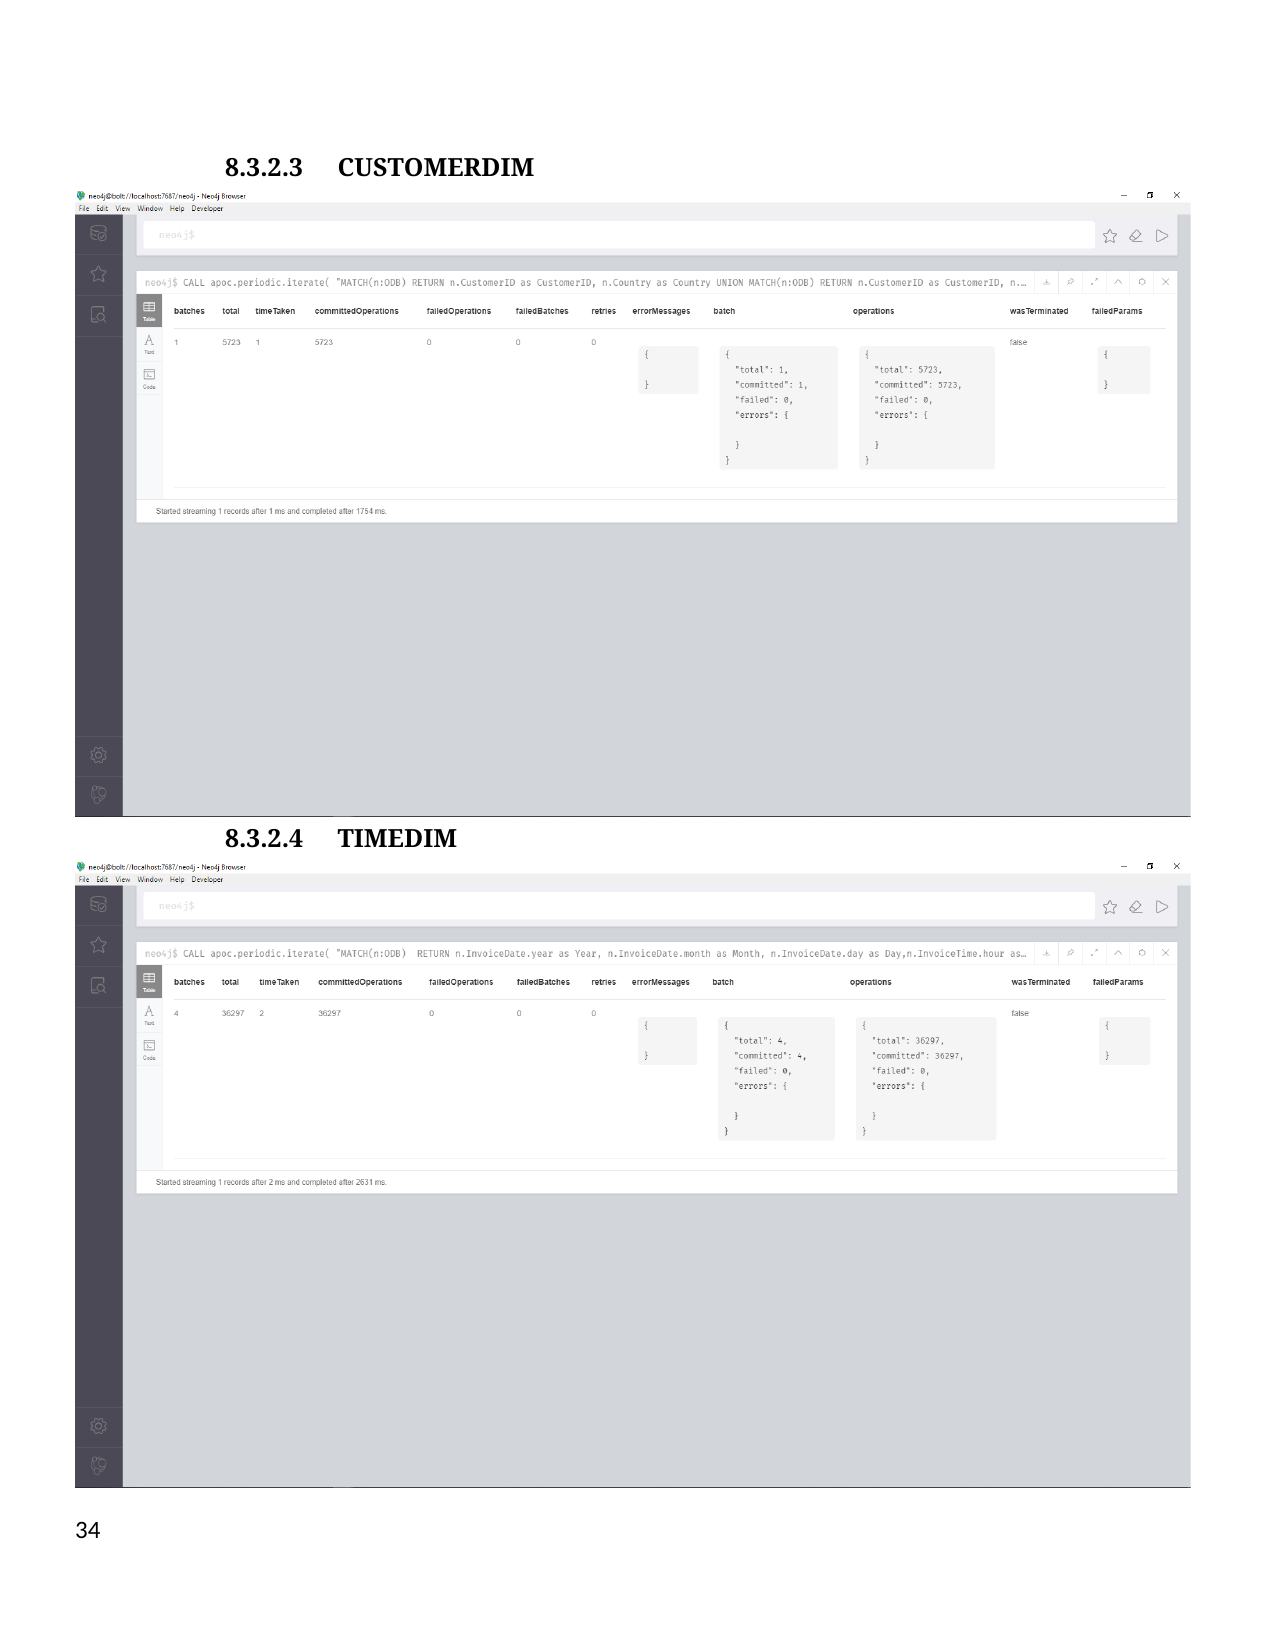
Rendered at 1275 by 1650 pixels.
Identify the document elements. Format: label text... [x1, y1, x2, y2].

list CUSTOMERDIM [225, 150, 1191, 184]
picture [75, 860, 1191, 1488]
list TIMEDIM [225, 821, 1191, 855]
picture [75, 189, 1191, 817]
